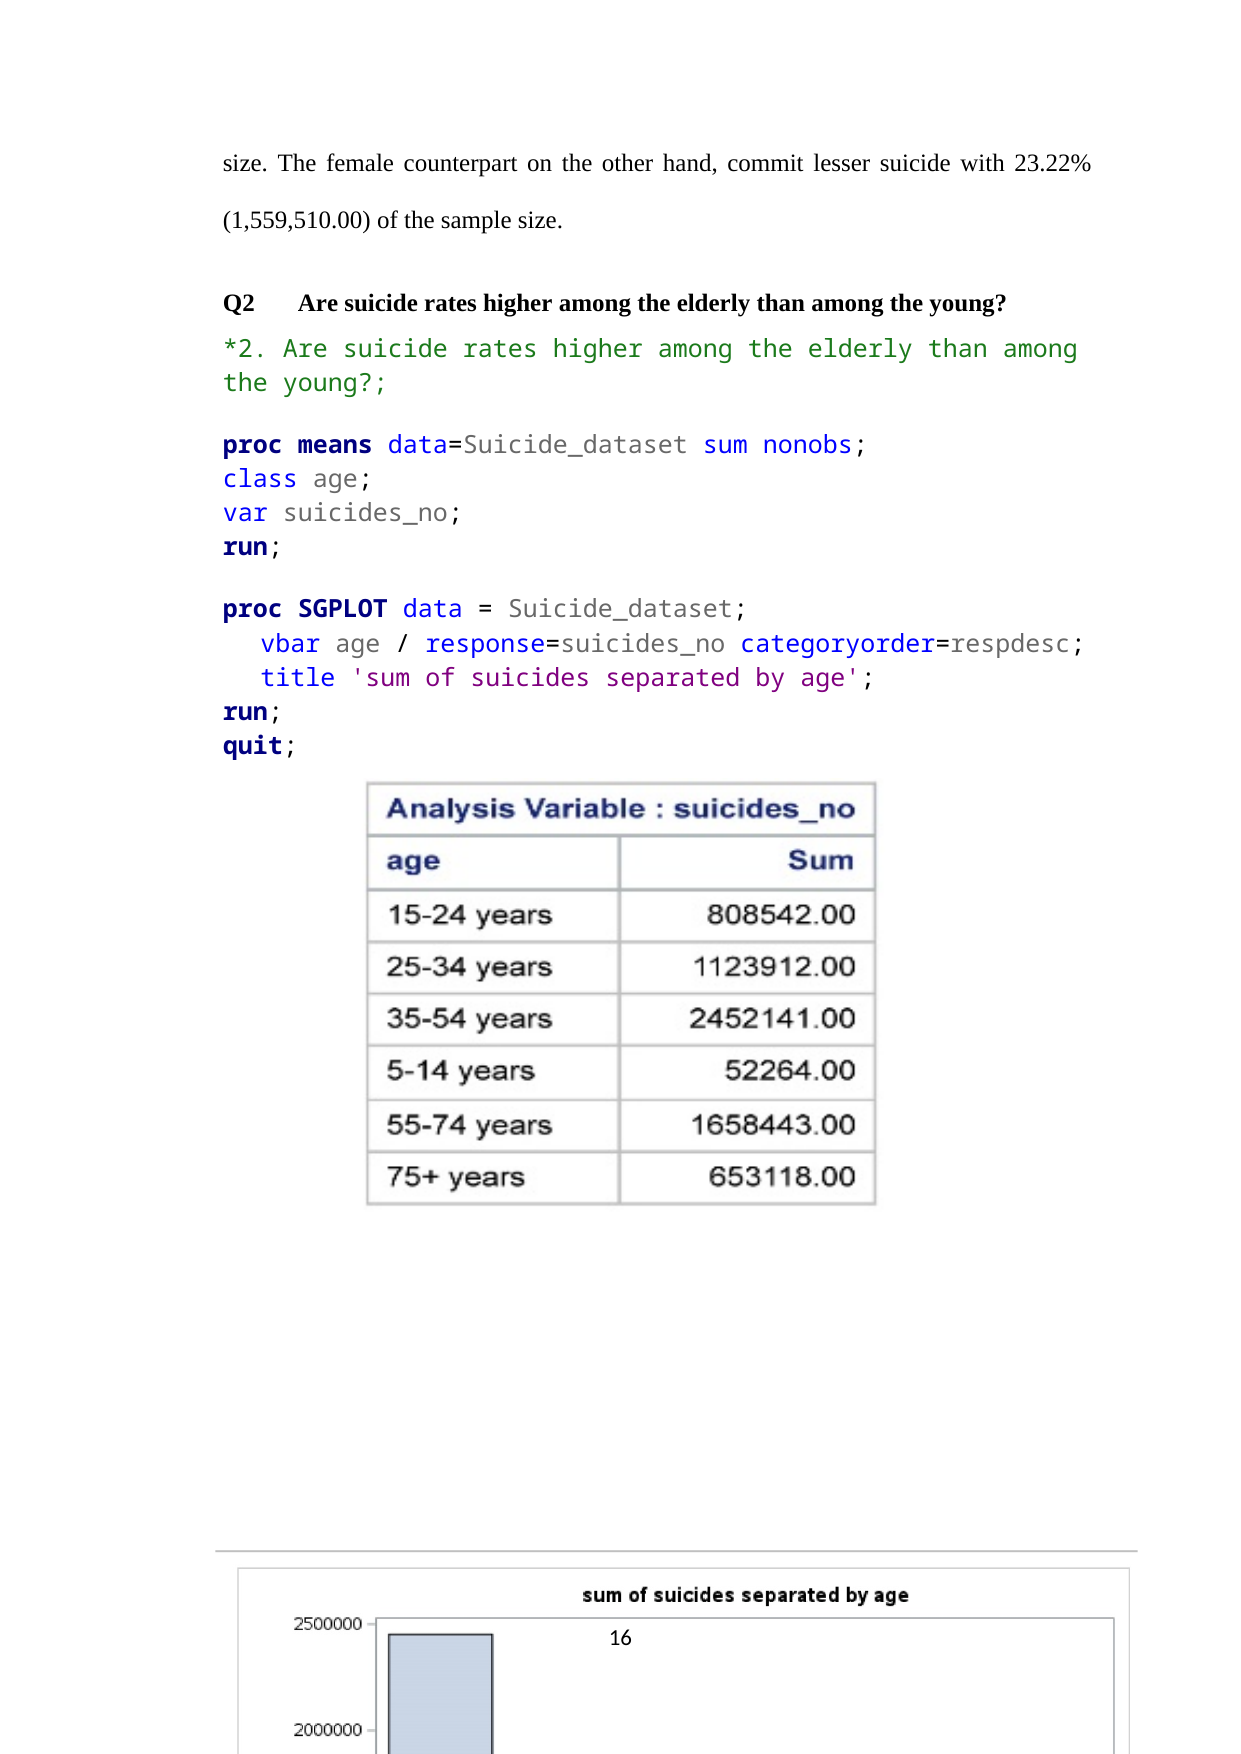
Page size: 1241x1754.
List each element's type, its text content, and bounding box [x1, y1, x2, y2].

text class age; [223, 461, 1093, 495]
text var suicides_no; [223, 495, 1093, 529]
picture [317, 778, 944, 1222]
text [223, 148, 1093, 234]
text *2. Are suicide rates higher among the elderly than among the young?; [223, 331, 1093, 399]
text title 'sum of suicides separated by age'; [223, 659, 1093, 693]
text vbar age / response=suicides_no categoryorder=respdesc; [223, 625, 1093, 659]
text Q2 Are suicide rates higher among the elderly than among the young? [223, 288, 1093, 316]
text quit; [223, 727, 1093, 761]
text proc SGPLOT data = Suicide_dataset; [223, 591, 1093, 625]
picture [215, 1547, 1138, 1754]
text proc means data=Suicide_dataset sum nonobs; [223, 427, 1093, 461]
text run; [223, 693, 1093, 727]
text run; [223, 529, 1093, 563]
